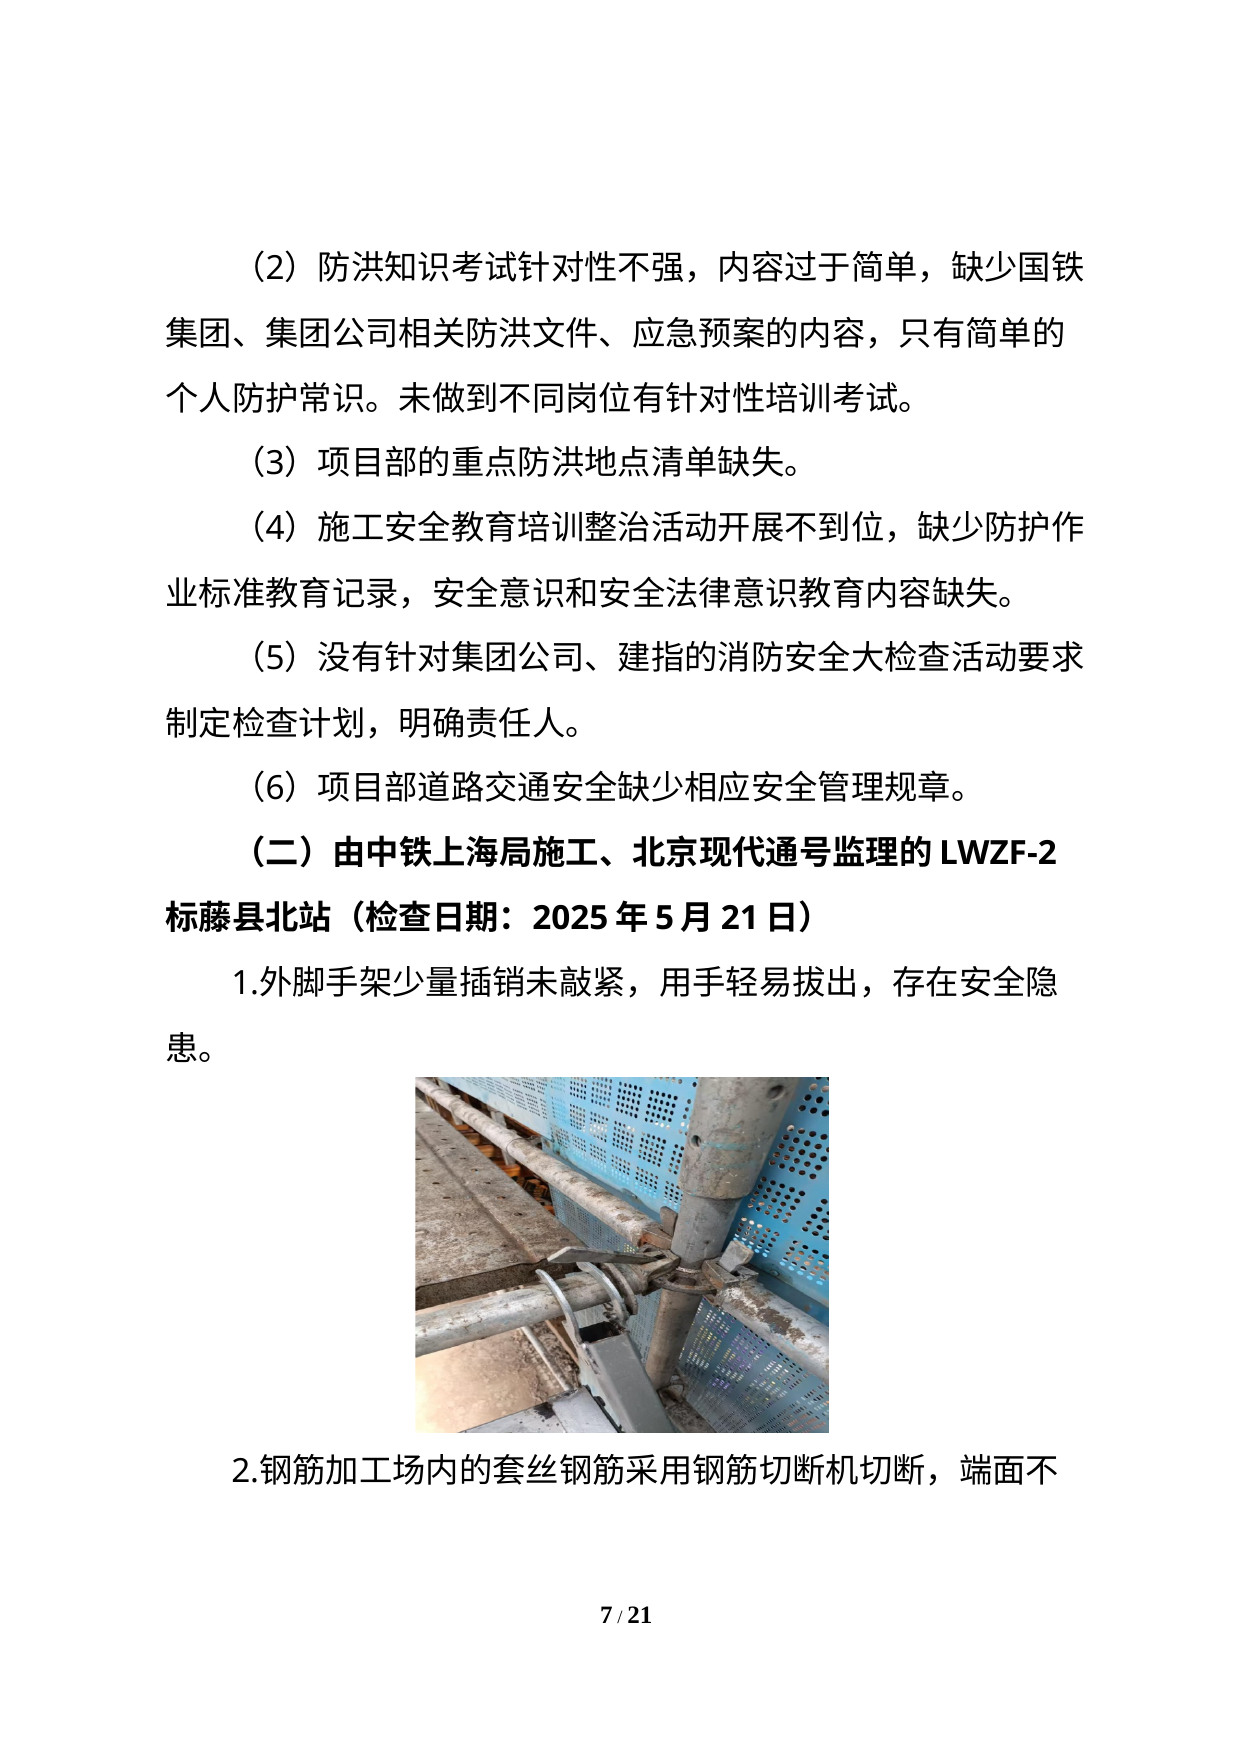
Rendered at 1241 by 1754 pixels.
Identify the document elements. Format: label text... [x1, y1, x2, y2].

text （2）防洪知识考试针对性不强，内容过于简单，缺少国铁集团、集团公司相关防洪文件、应急预案的内容，只有简单的个人防护常识。未做到不同岗位有针对性培训考试。 [165, 233, 1087, 428]
text （3）项目部的重点防洪地点清单缺失。 [165, 428, 1087, 493]
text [165, 1435, 1087, 1500]
picture [415, 1077, 829, 1433]
text （4）施工安全教育培训整治活动开展不到位，缺少防护作业标准教育记录，安全意识和安全法律意识教育内容缺失。 [165, 493, 1087, 623]
text （5）没有针对集团公司、建指的消防安全大检查活动要求制定检查计划，明确责任人。 [165, 623, 1087, 753]
text （二）由中铁上海局施工、北京现代通号监理的LWZF-2标藤县北站（检查日期：2025年5月21日） [165, 818, 1087, 948]
text （6）项目部道路交通安全缺少相应安全管理规章。 [165, 753, 1087, 818]
text 1.外脚手架少量插销未敲紧，用手轻易拔出，存在安全隐患。 [165, 948, 1087, 1078]
